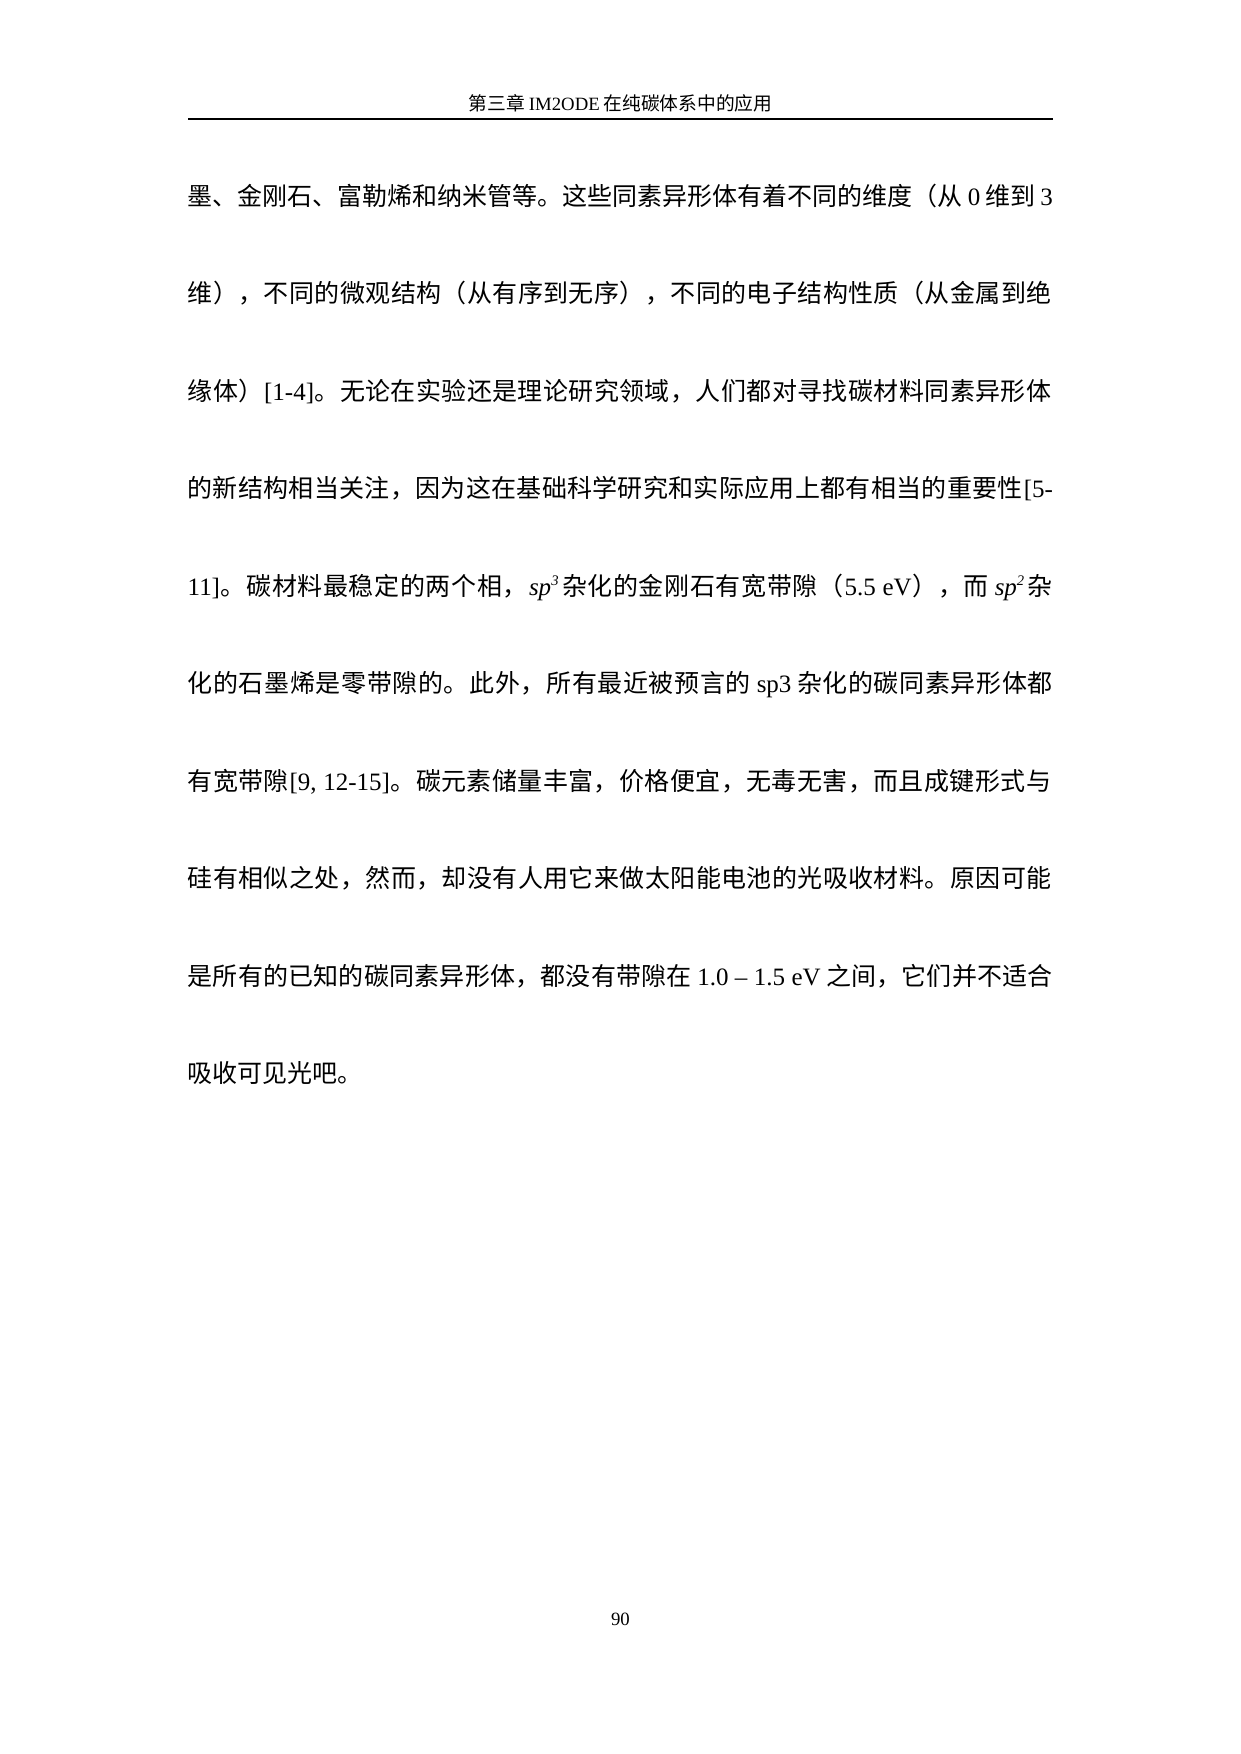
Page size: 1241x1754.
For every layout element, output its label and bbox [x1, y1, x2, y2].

text [187, 162, 1053, 1104]
